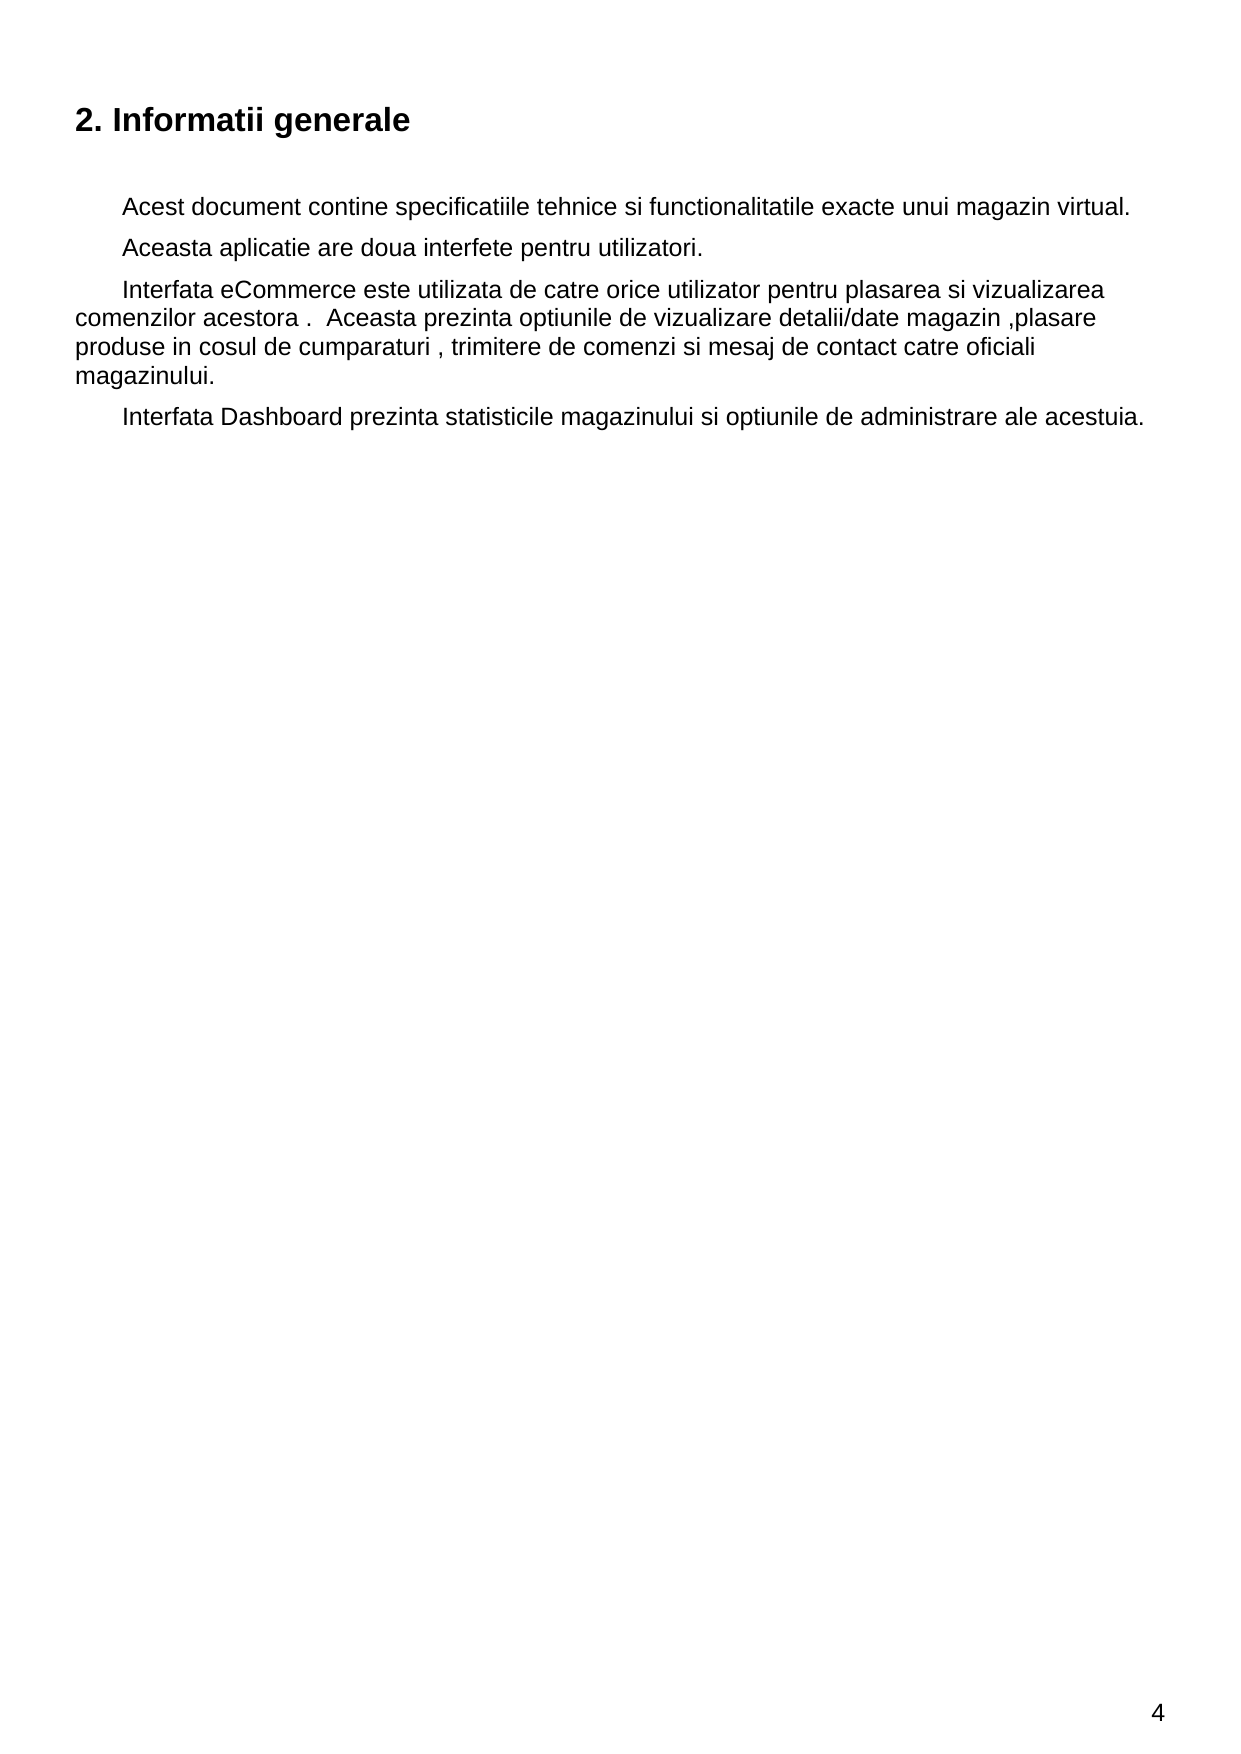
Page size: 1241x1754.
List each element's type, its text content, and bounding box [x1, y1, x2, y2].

text Aceasta aplicatie are doua interfete pentru utilizatori. [75, 233, 1165, 262]
text Interfata Dashboard prezinta statisticile magazinului si optiunile de administrare ale acestuia. [75, 402, 1165, 431]
text Acest document contine specificatiile tehnice si functionalitatile exacte unui magazin virtual. [75, 192, 1165, 221]
text Interfata eCommerce este utilizata de catre orice utilizator pentru plasarea si vizualizarea comenzilor acestora . Aceasta prezinta optiunile de vizualizare detalii/date magazin ,plasare produse in cosul de cumparaturi , trimitere de comenzi si mesaj de contact catre oficiali magazinului. [75, 275, 1165, 390]
subtitle Informatii generale [75, 100, 1165, 138]
